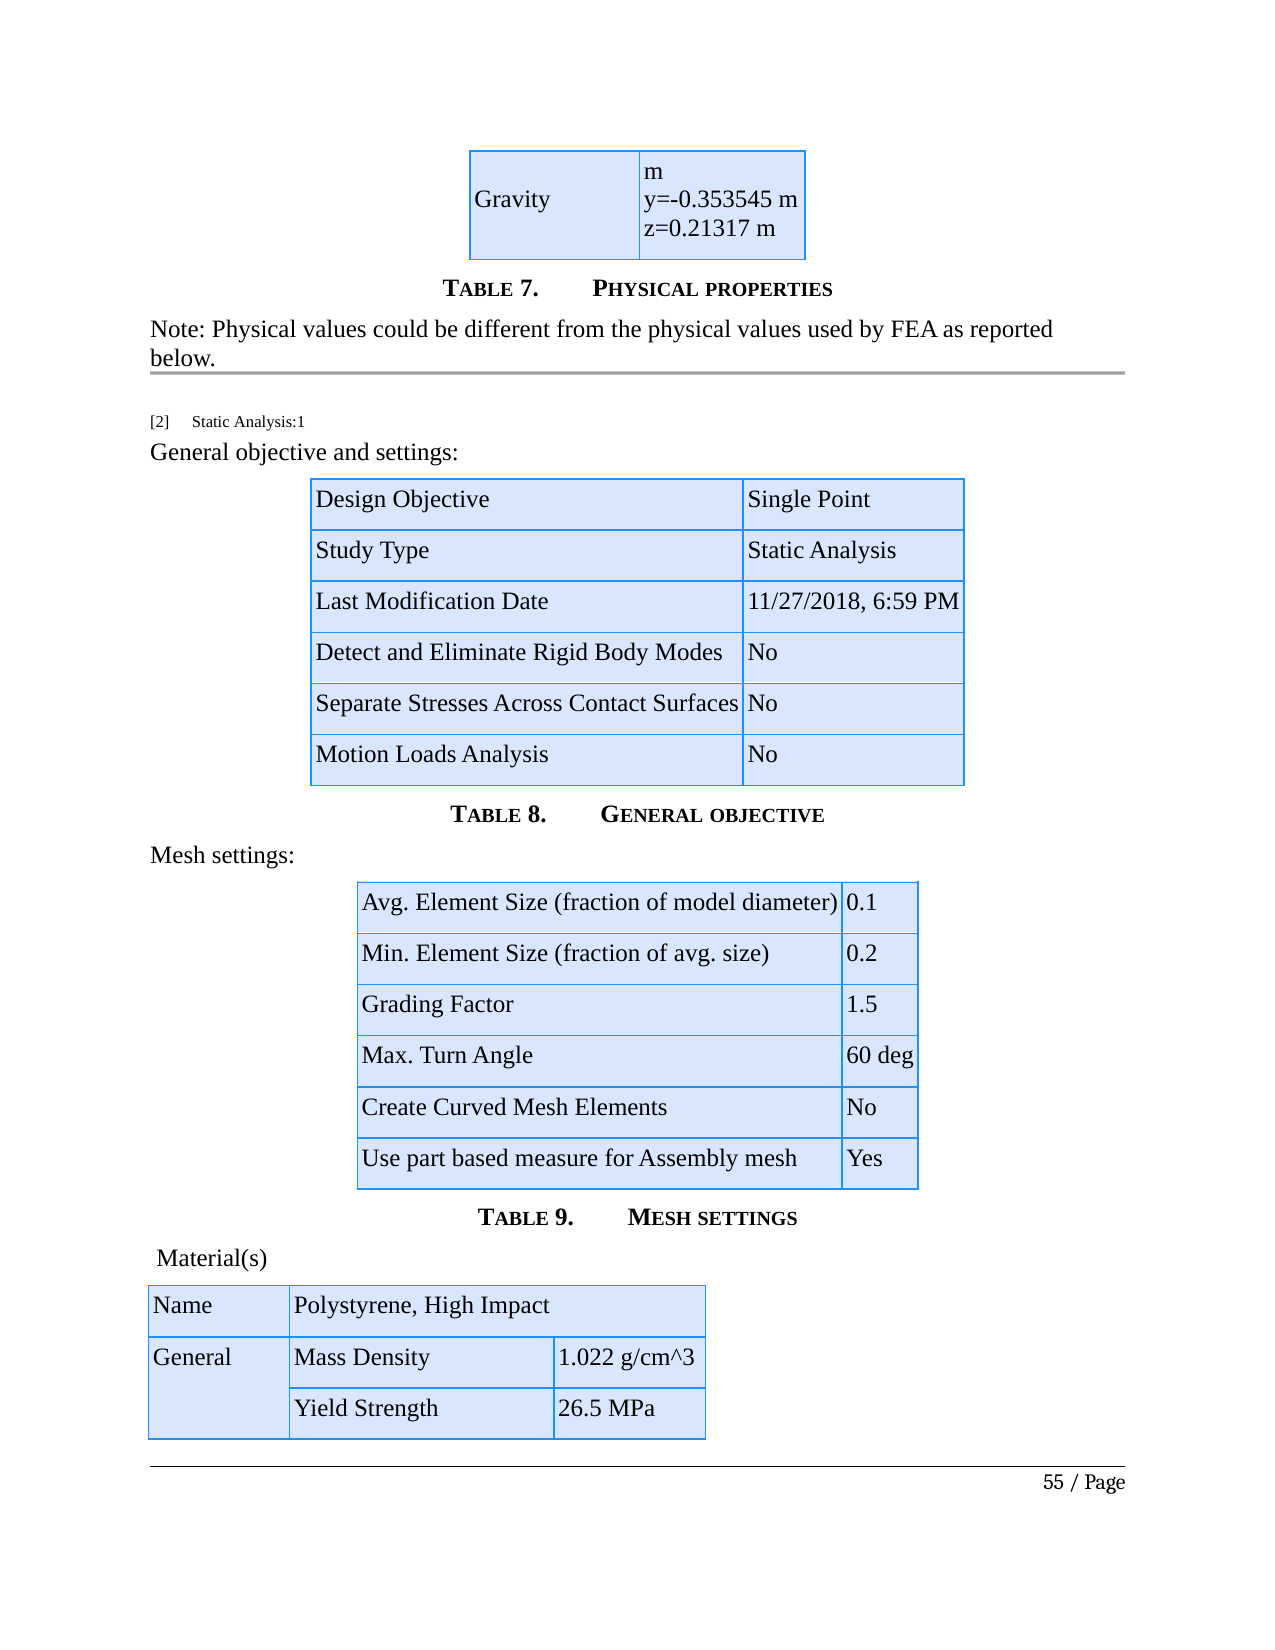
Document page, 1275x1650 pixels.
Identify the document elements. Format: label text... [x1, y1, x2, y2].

table_cell Min. Element Size (fraction of avg. size) [358, 934, 841, 984]
table_cell 26.5 MPa [555, 1389, 705, 1438]
table_cell Grading Factor [358, 985, 841, 1035]
text Material(s) [150, 1243, 1125, 1272]
table_cell General [149, 1338, 289, 1438]
table_cell 60 deg [843, 1036, 917, 1086]
table_cell Use part based measure for Assembly mesh [358, 1139, 841, 1188]
table_cell No [744, 633, 963, 682]
table_header Name [149, 1286, 289, 1336]
table_cell Detect and Eliminate Rigid Body Modes [312, 633, 742, 682]
table_header Design Objective [312, 480, 742, 529]
table_header 0.1 [843, 883, 917, 932]
table_cell Static Analysis [744, 531, 963, 580]
table_header Polystyrene, High Impact [290, 1286, 705, 1336]
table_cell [640, 152, 804, 259]
table_cell Study Type [312, 531, 742, 580]
text General objective [150, 799, 1125, 828]
table_cell Mass Density [290, 1338, 553, 1387]
table_cell No [744, 735, 963, 785]
table_cell Create Curved Mesh Elements [358, 1088, 841, 1137]
text Note: Physical values could be different from the physical values used by FEA as reported below. [150, 314, 1125, 371]
text Physical properties [150, 273, 1125, 301]
table_cell 1.5 [843, 985, 917, 1035]
table_cell Motion Loads Analysis [312, 735, 742, 785]
table_cell No [744, 684, 963, 734]
table_header Avg. Element Size (fraction of model diameter) [358, 883, 841, 932]
text Mesh settings [150, 1202, 1125, 1231]
table_cell Max. Turn Angle [358, 1036, 841, 1086]
table_cell 1.022 g/cm^3 [555, 1338, 705, 1387]
text Static Analysis:1 [150, 413, 1125, 431]
table_cell 0.2 [843, 934, 917, 984]
table_cell No [843, 1088, 917, 1137]
table_cell Center of Gravity [471, 152, 639, 259]
table_cell Yes [843, 1139, 917, 1188]
table_header Single Point [744, 480, 963, 529]
text Mesh settings: [150, 840, 1125, 869]
table_cell 11/27/2018, 6:59 PM [744, 582, 963, 631]
table_cell Yield Strength [290, 1389, 553, 1438]
table_cell Last Modification Date [312, 582, 742, 631]
table_cell Separate Stresses Across Contact Surfaces [312, 684, 742, 734]
text General objective and settings: [150, 437, 1125, 465]
